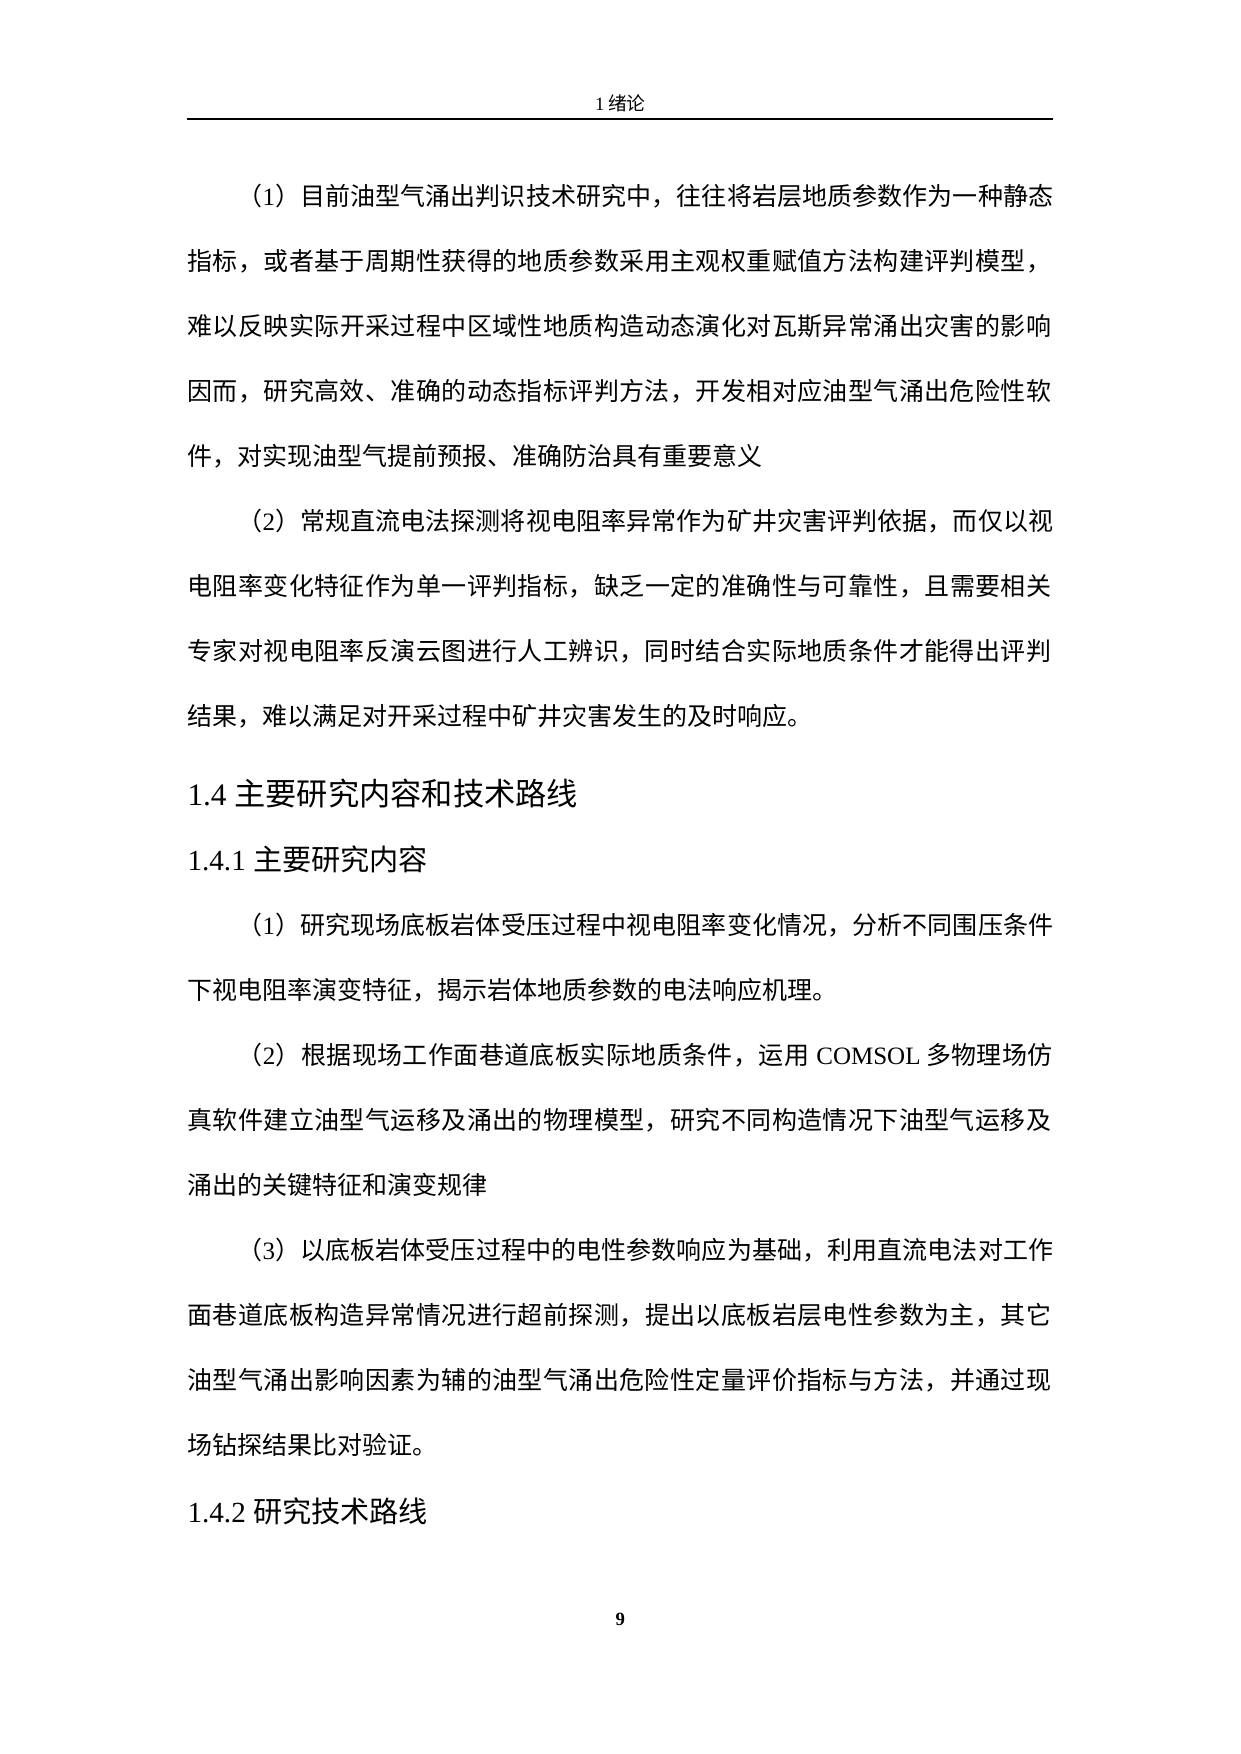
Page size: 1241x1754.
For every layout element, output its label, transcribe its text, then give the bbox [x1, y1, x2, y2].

text （1）研究现场底板岩体受压过程中视电阻率变化情况，分析不同围压条件下视电阻率演变特征，揭示岩体地质参数的电法响应机理。 [187, 891, 1053, 1021]
text （2）常规直流电法探测将视电阻率异常作为矿井灾害评判依据，而仅以视电阻率变化特征作为单一评判指标，缺乏一定的准确性与可靠性，且需要相关专家对视电阻率反演云图进行人工辨识，同时结合实际地质条件才能得出评判结果，难以满足对开采过程中矿井灾害发生的及时响应。 [187, 487, 1053, 747]
text （1）目前油型气涌出判识技术研究中，往往将岩层地质参数作为一种静态指标，或者基于周期性获得的地质参数采用主观权重赋值方法构建评判模型，难以反映实际开采过程中区域性地质构造动态演化对瓦斯异常涌出灾害的影响。因而，研究高效、准确的动态指标评判方法，开发相对应油型气涌出危险性软件，对实现油型气提前预报、准确防治具有重要意义 [187, 162, 1053, 487]
text （2）根据现场工作面巷道底板实际地质条件，运用COMSOL多物理场仿真软件建立油型气运移及涌出的物理模型，研究不同构造情况下油型气运移及涌出的关键特征和演变规律 [187, 1021, 1053, 1216]
list 研究技术路线 [187, 1489, 1053, 1530]
text （3）以底板岩体受压过程中的电性参数响应为基础，利用直流电法对工作面巷道底板构造异常情况进行超前探测，提出以底板岩层电性参数为主，其它油型气涌出影响因素为辅的油型气涌出危险性定量评价指标与方法，并通过现场钻探结果比对验证。 [187, 1216, 1053, 1476]
list 主要研究内容 [187, 837, 1053, 879]
list 主要研究内容和技术路线 [187, 759, 1053, 824]
